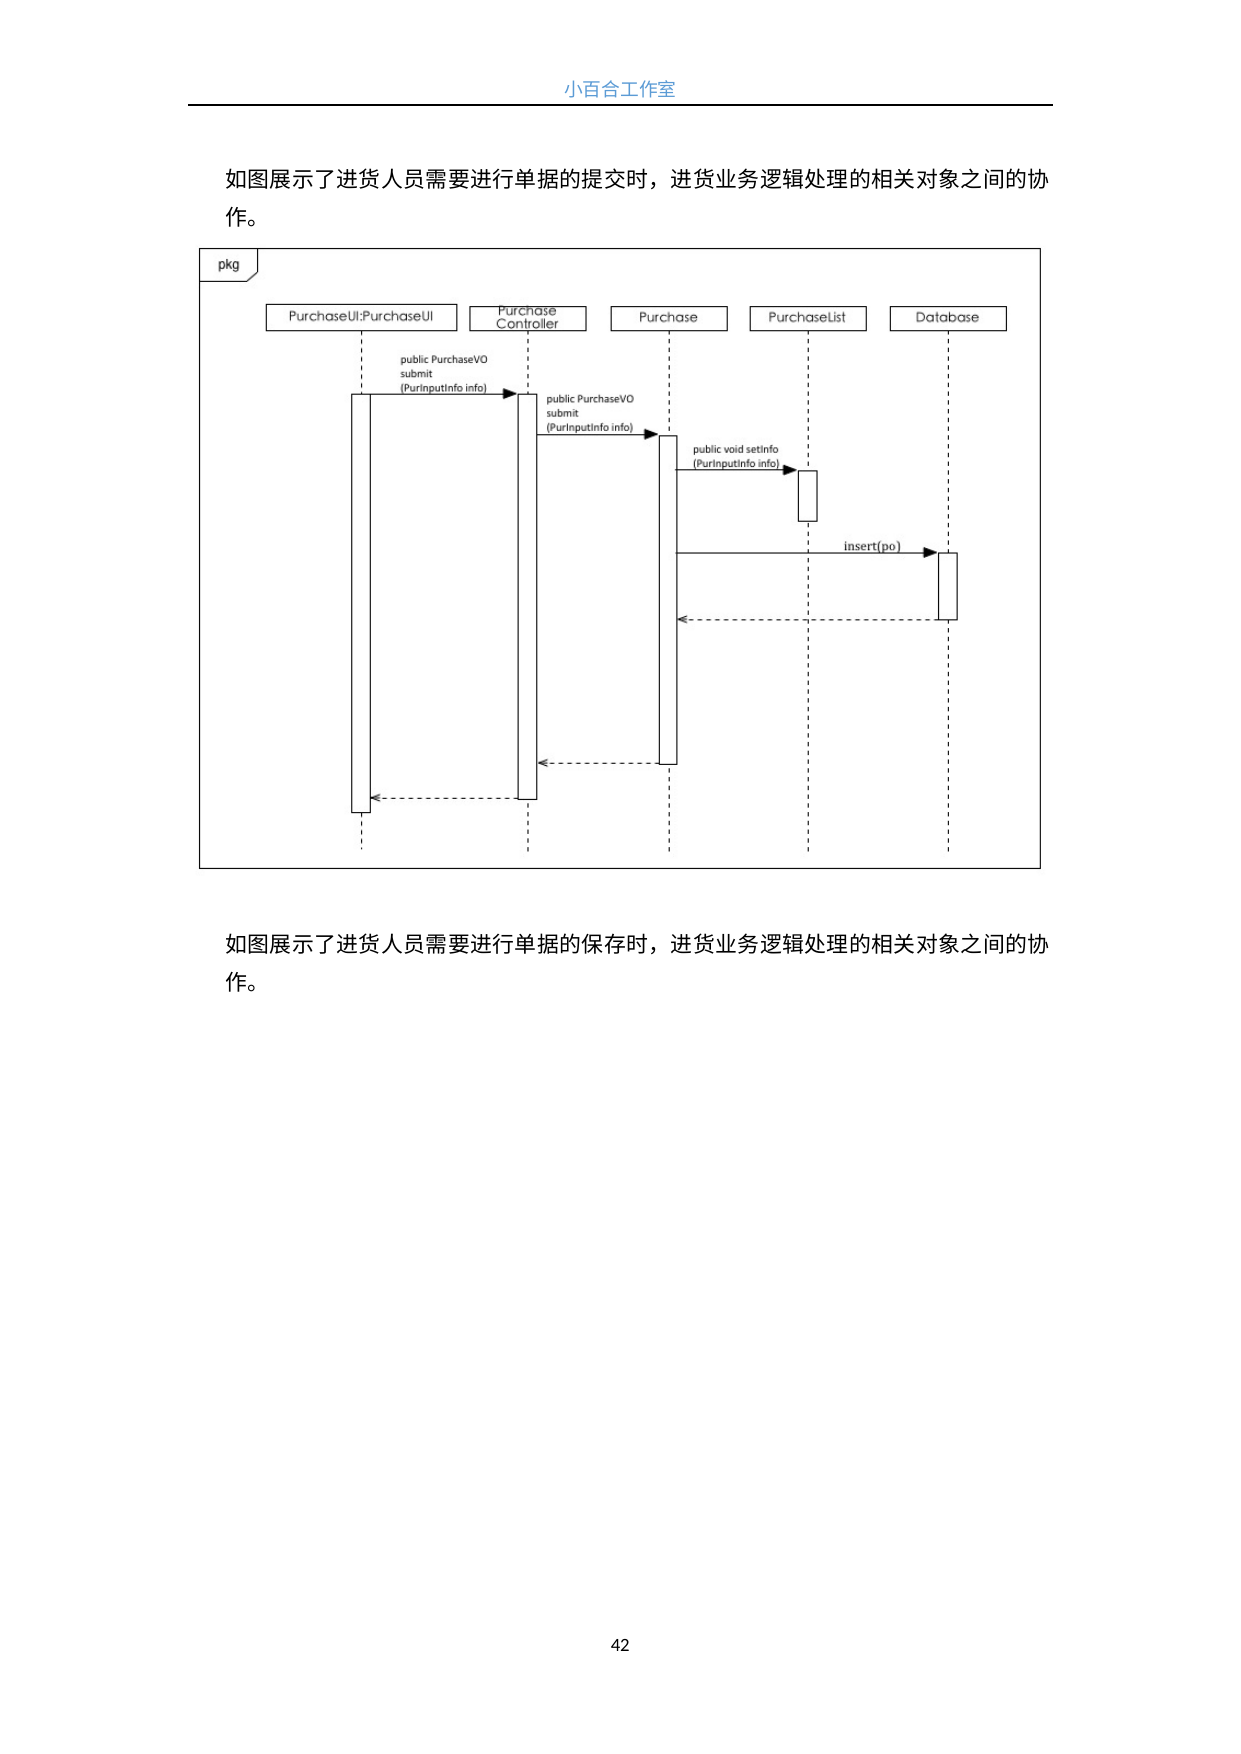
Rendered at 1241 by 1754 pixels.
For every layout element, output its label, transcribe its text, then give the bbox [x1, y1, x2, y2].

list 如图展示了进货人员需要进行单据的保存时，进货业务逻辑处理的相关对象之间的协作。 [225, 927, 1053, 997]
list 如图展示了进货人员需要进行单据的提交时，进货业务逻辑处理的相关对象之间的协作。 [225, 162, 1053, 232]
picture [187, 236, 1053, 880]
